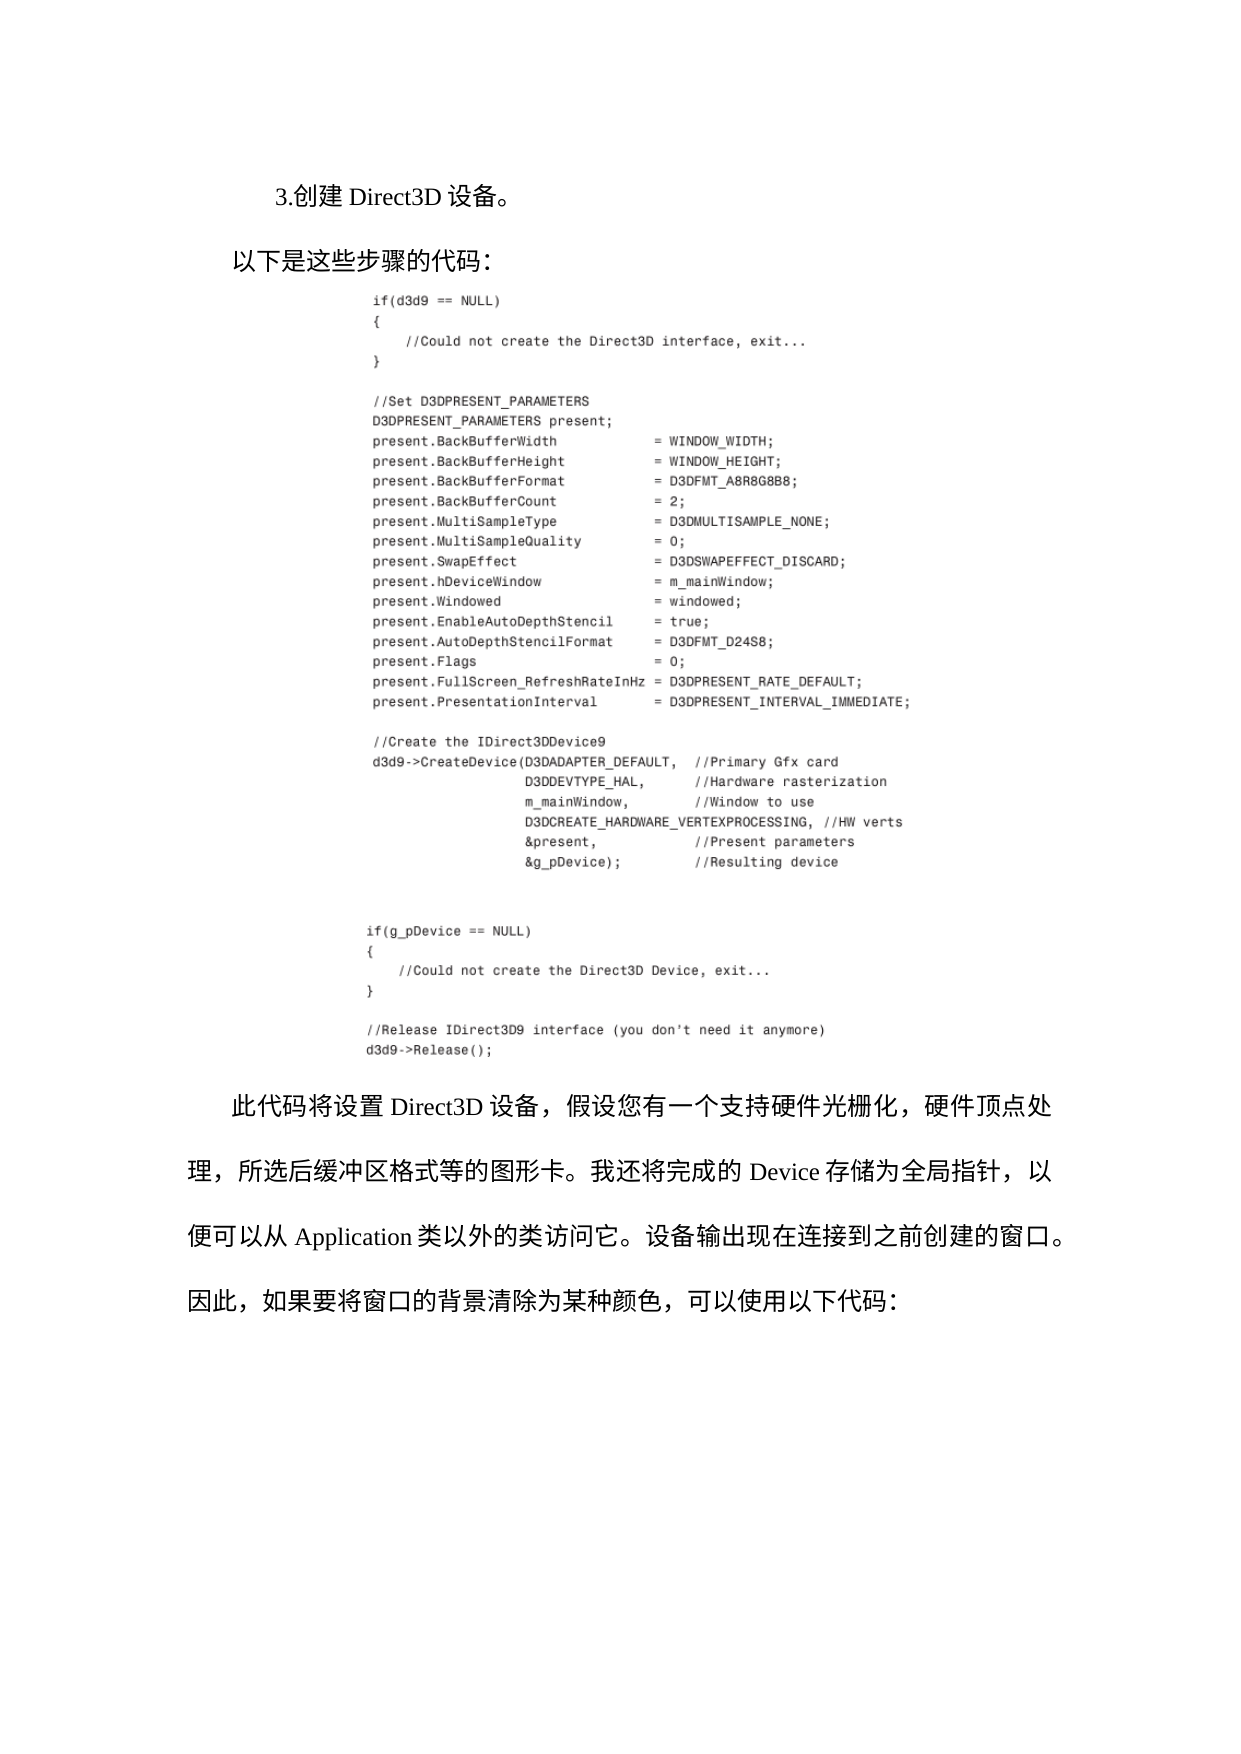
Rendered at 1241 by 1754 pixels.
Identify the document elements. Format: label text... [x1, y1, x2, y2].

picture [352, 909, 932, 1071]
text 以下是这些步骤的代码： [187, 227, 1053, 292]
text 此代码将设置Direct3D设备，假设您有一个支持硬件光栅化，硬件顶点处理，所选后缓冲区格式等的图形卡。我还将完成的Device存储为全局指针，以便可以从Application类以外的类访问它。设备输出现在连接到之前创建的窗口。因此，如果要将窗口的背景清除为某种颜色，可以使用以下代码： [187, 1072, 1053, 1332]
picture [360, 292, 924, 891]
text 3.创建Direct3D设备。 [231, 162, 1053, 227]
